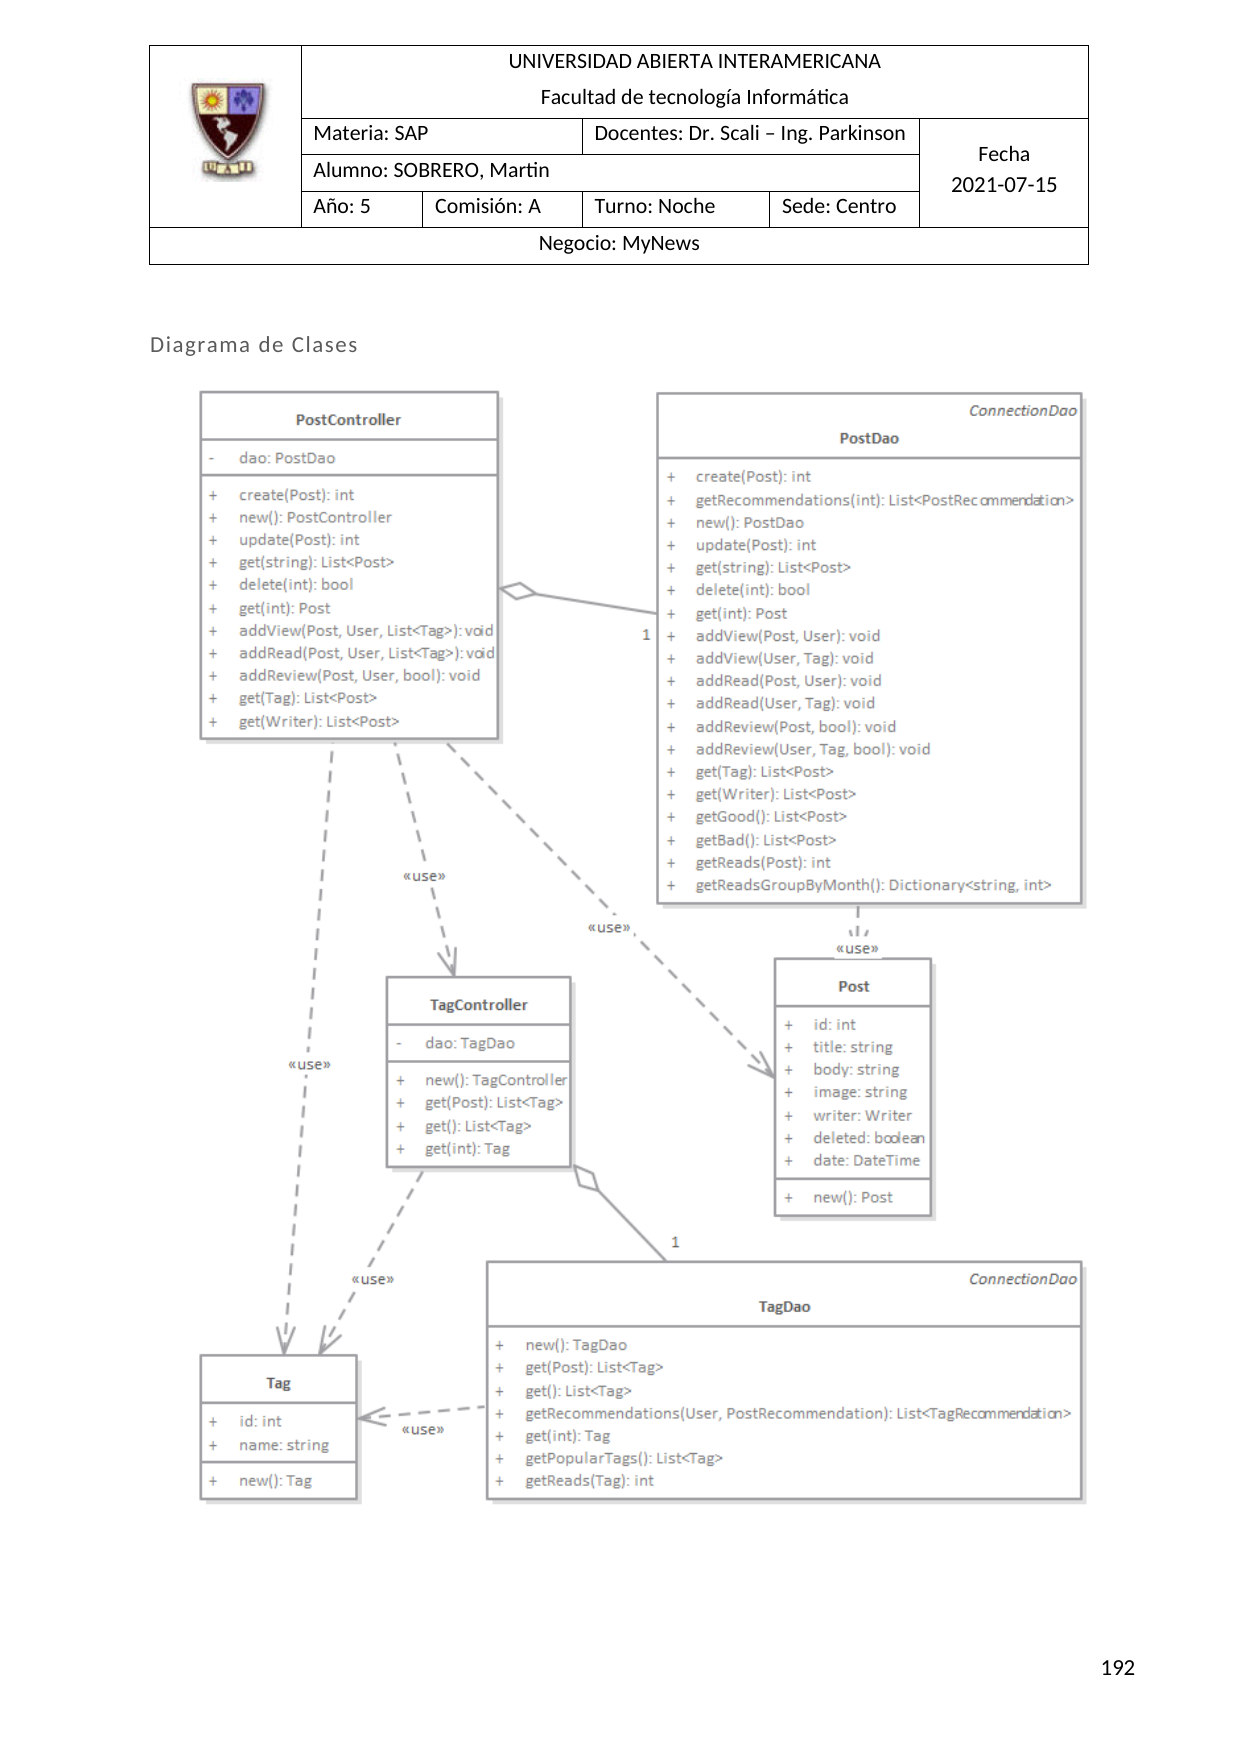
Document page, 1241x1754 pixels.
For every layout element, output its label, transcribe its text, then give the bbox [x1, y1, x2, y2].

picture [193, 387, 1092, 1511]
subtitle Diagrama de Clases [150, 330, 1135, 358]
picture [177, 74, 278, 187]
